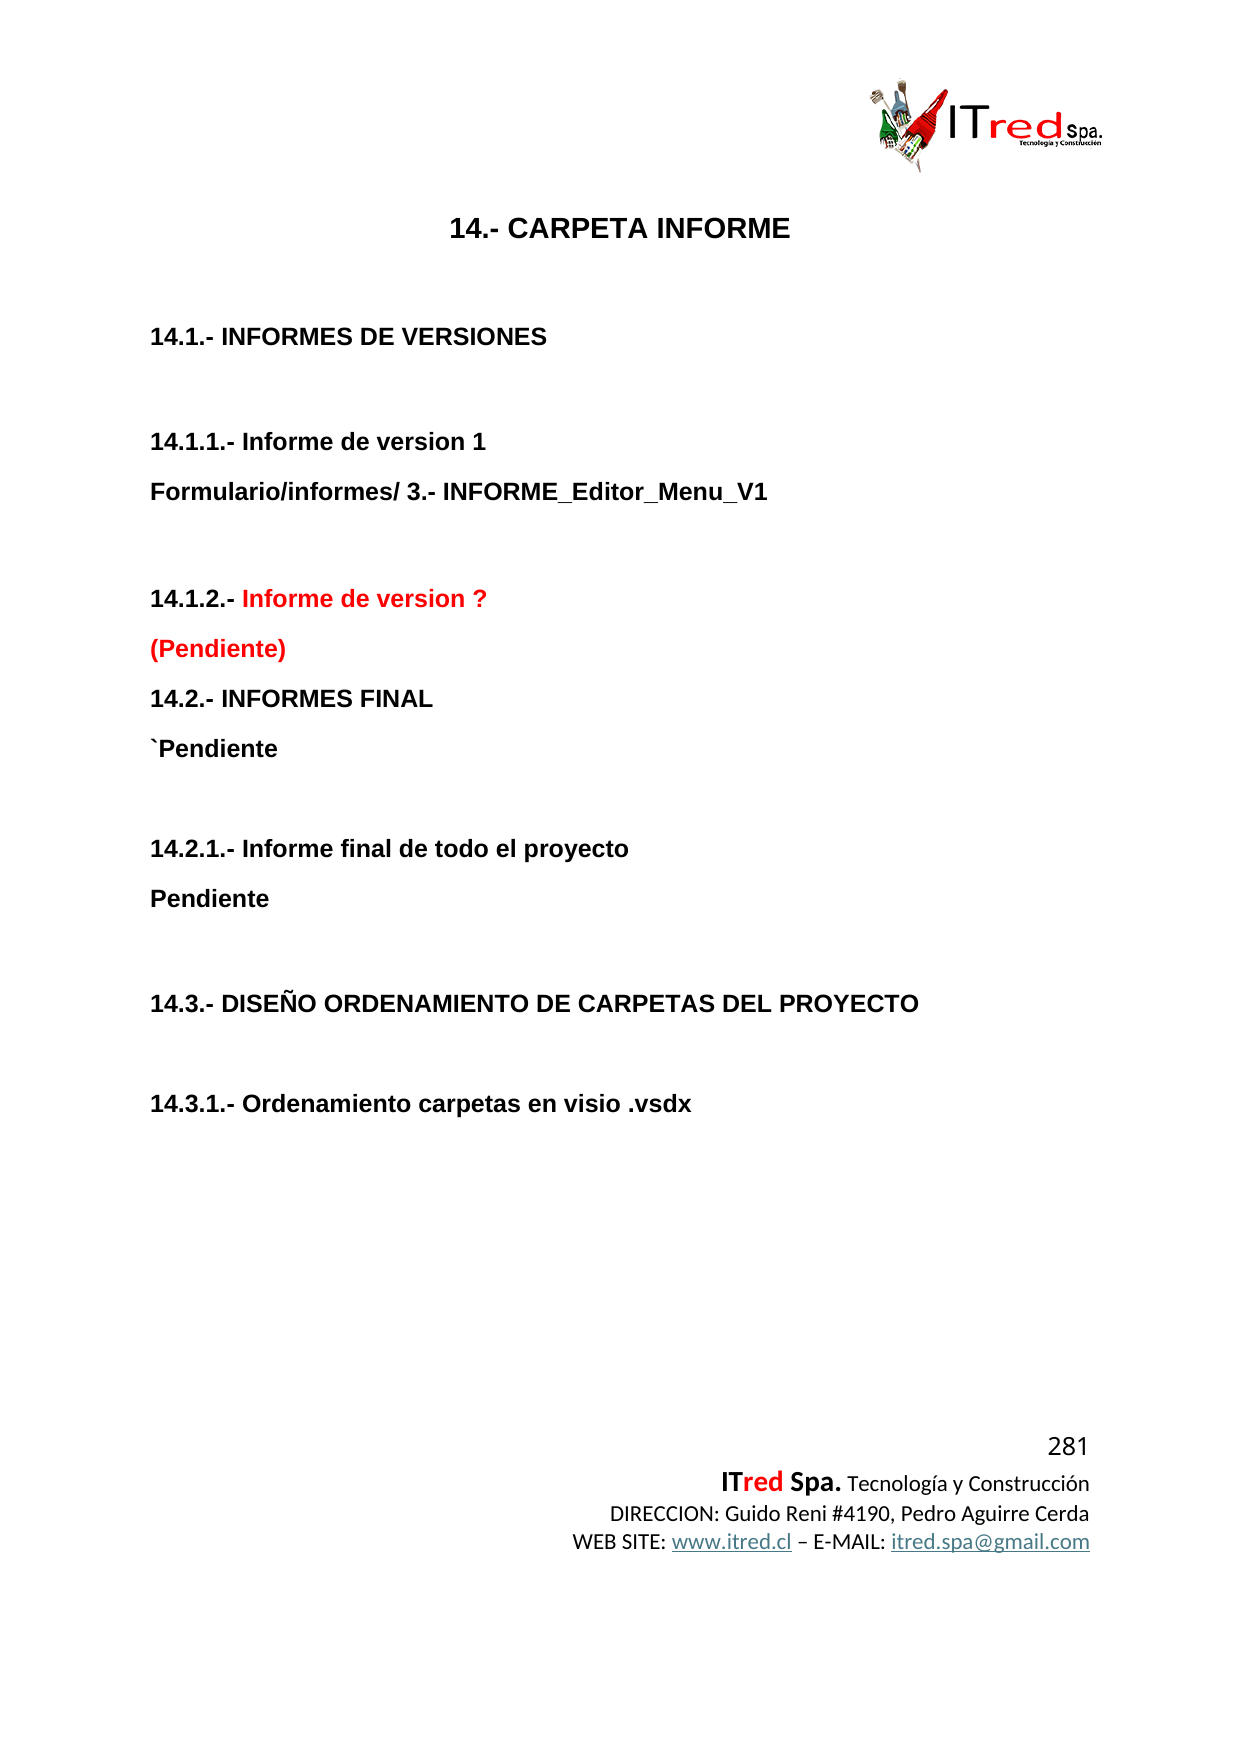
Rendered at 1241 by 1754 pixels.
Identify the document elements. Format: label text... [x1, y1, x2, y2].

text (Pendiente) [150, 634, 1090, 662]
text 14.2.- INFORMES FINAL [150, 684, 1090, 712]
text `Pendiente [150, 734, 1090, 762]
text Pendiente [150, 884, 1090, 912]
text 14.3.- DISEÑO ORDENAMIENTO DE CARPETAS DEL PROYECTO [150, 989, 1090, 1018]
text 14.3.1.- Ordenamiento carpetas en visio .vsdx [150, 1089, 1090, 1118]
text 14.1.2.- Informe de version ? [150, 584, 1090, 612]
text 14.2.1.- Informe final de todo el proyecto [150, 834, 1090, 862]
text 14.1.1.- Informe de version 1 [150, 427, 1090, 456]
text 14.- CARPETA INFORME [150, 211, 1090, 244]
text 14.1.- INFORMES DE VERSIONES [150, 322, 1090, 350]
text Formulario/informes/ 3.- INFORME_Editor_Menu_V1 [150, 477, 1090, 506]
picture [868, 77, 1102, 174]
